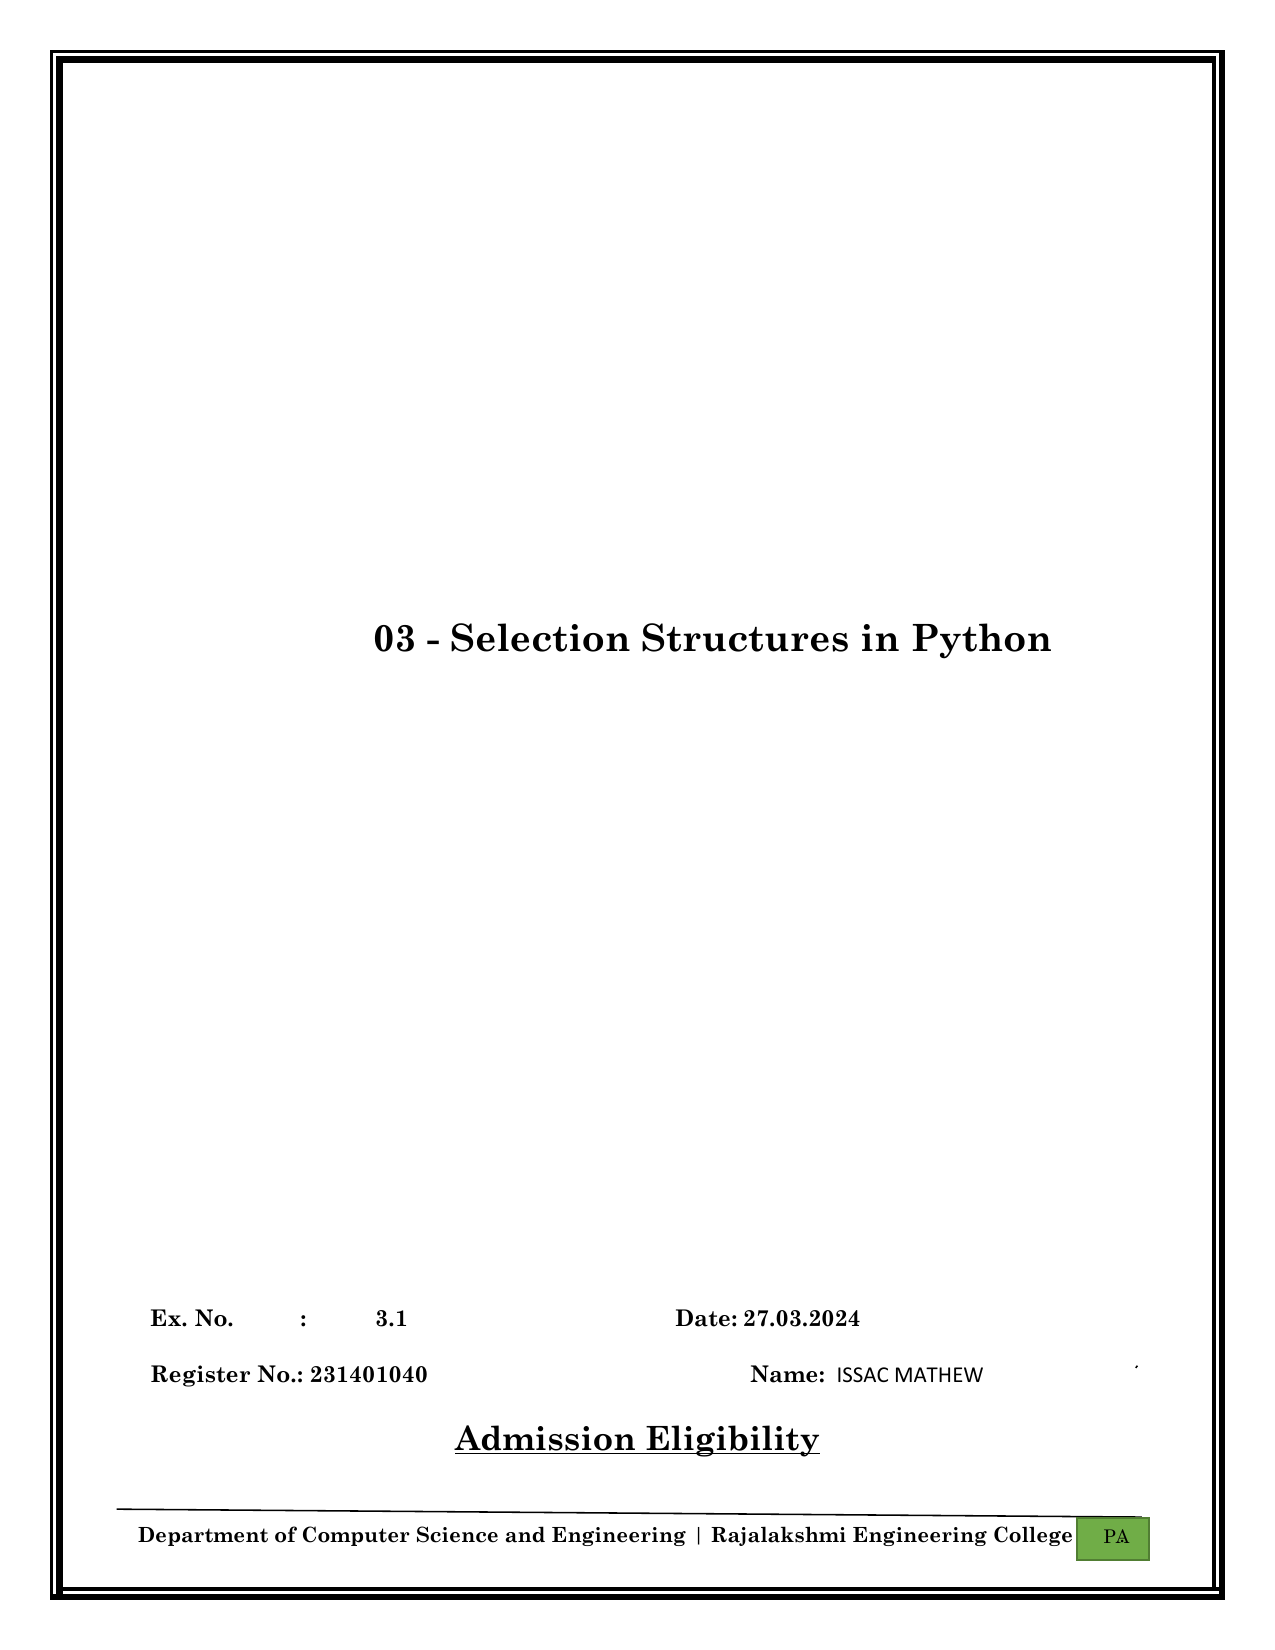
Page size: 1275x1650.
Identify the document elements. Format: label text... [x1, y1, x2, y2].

text Ex. No. : 3.1 Date: 27.03.2024 [150, 1303, 1125, 1331]
text Register No.: 231401040 Name: ISSAC MATHEW [150, 1360, 1125, 1388]
text Admission Eligibility [150, 1418, 1125, 1458]
subtitle 03 - Selection Structures in Python [225, 614, 1125, 660]
